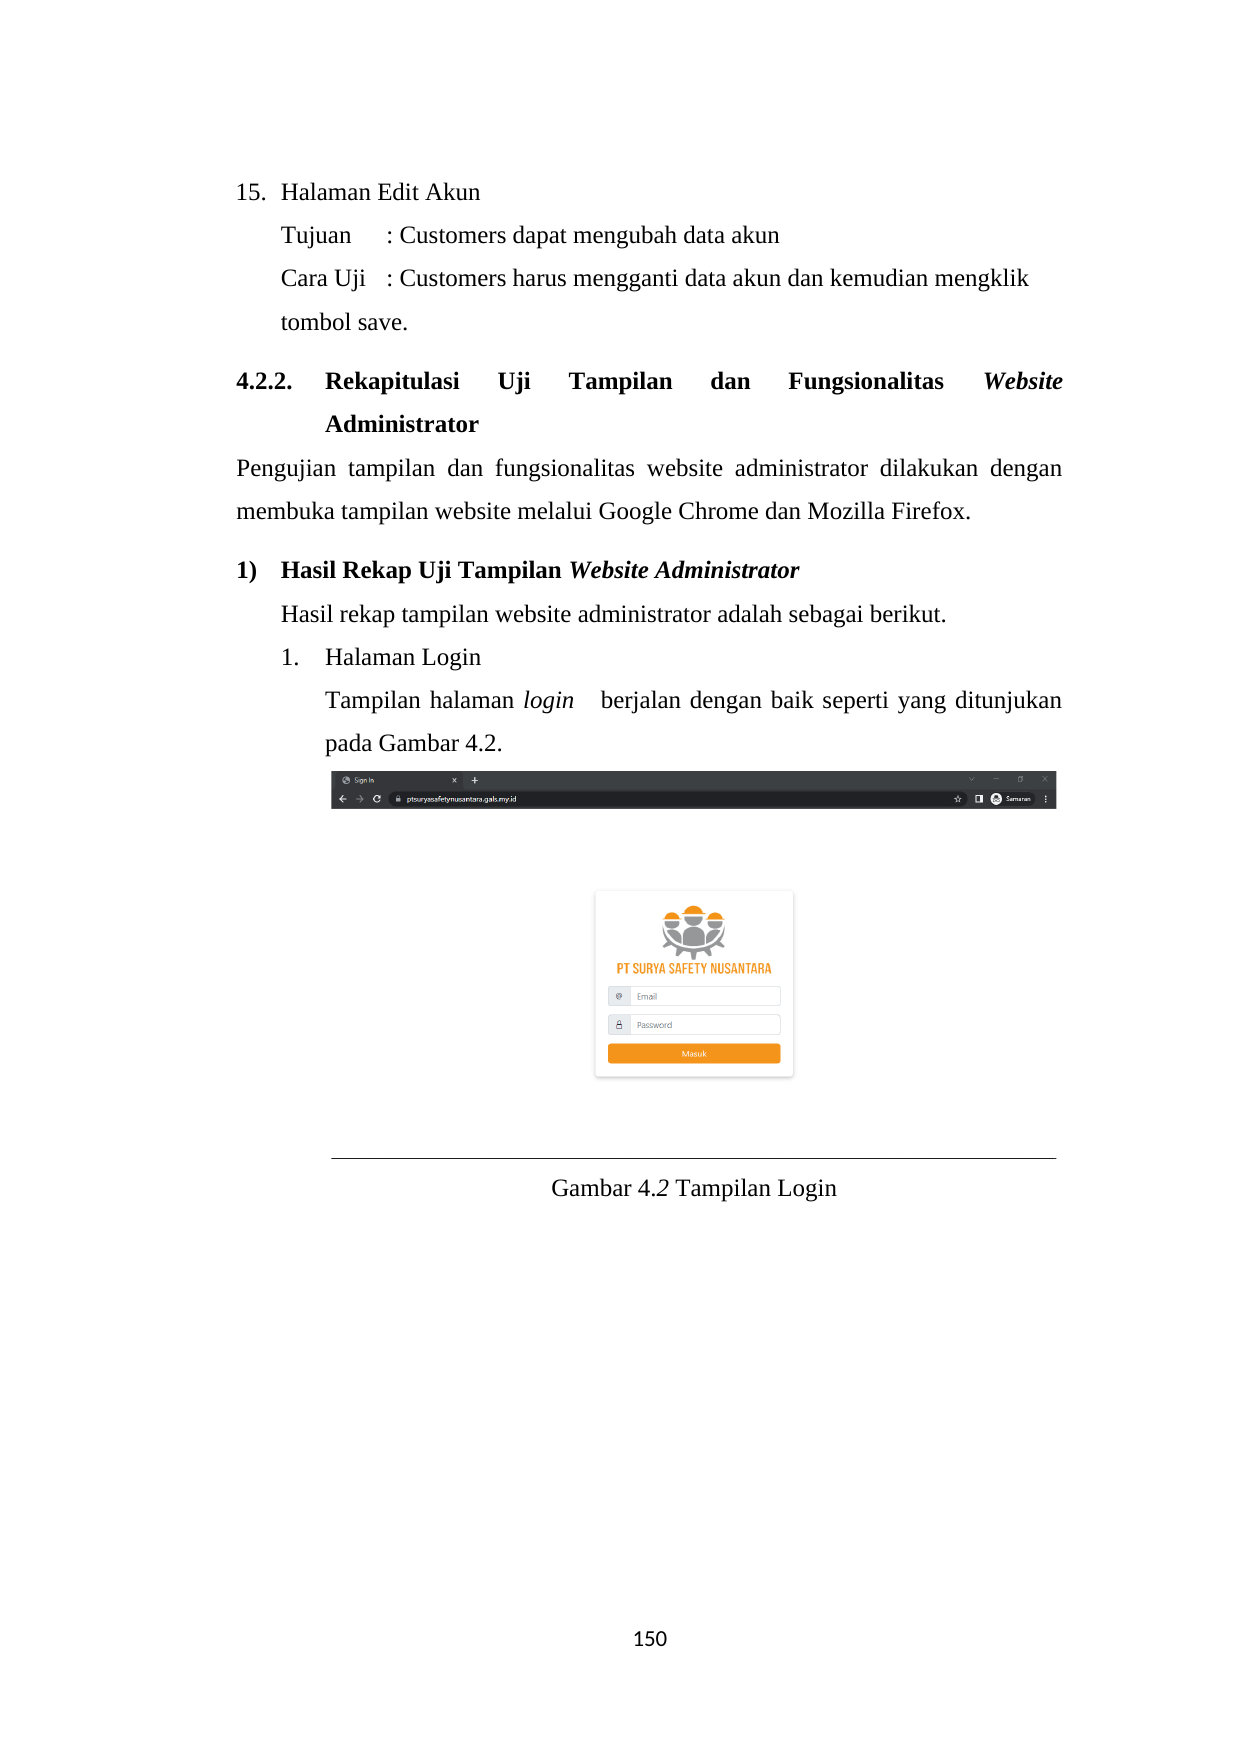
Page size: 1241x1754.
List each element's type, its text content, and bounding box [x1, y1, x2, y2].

picture [331, 771, 1057, 1159]
list Hasil Rekap Uji Tampilan Website Administrator [236, 556, 1063, 584]
list Tampilan halaman login berjalan dengan baik seperti yang ditunjukan pada Gambar 4.2. [325, 685, 1063, 757]
list Tujuan : Customers dapat mengubah data akun [281, 220, 1063, 249]
subtitle Rekapitulasi Uji Tampilan dan Fungsionalitas Website Administrator [236, 366, 1063, 438]
list Halaman Edit Akun [251, 177, 1063, 206]
list Halaman Login [281, 642, 1063, 671]
text Pengujian tampilan dan fungsionalitas website administrator dilakukan dengan membuka tampilan website melalui Google Chrome dan Mozilla Firefox. [236, 453, 1063, 524]
list Cara Uji : Customers harus mengganti data akun dan kemudian mengklik tombol save. [281, 263, 1063, 335]
list Hasil rekap tampilan website administrator adalah sebagai berikut. [281, 599, 1063, 627]
